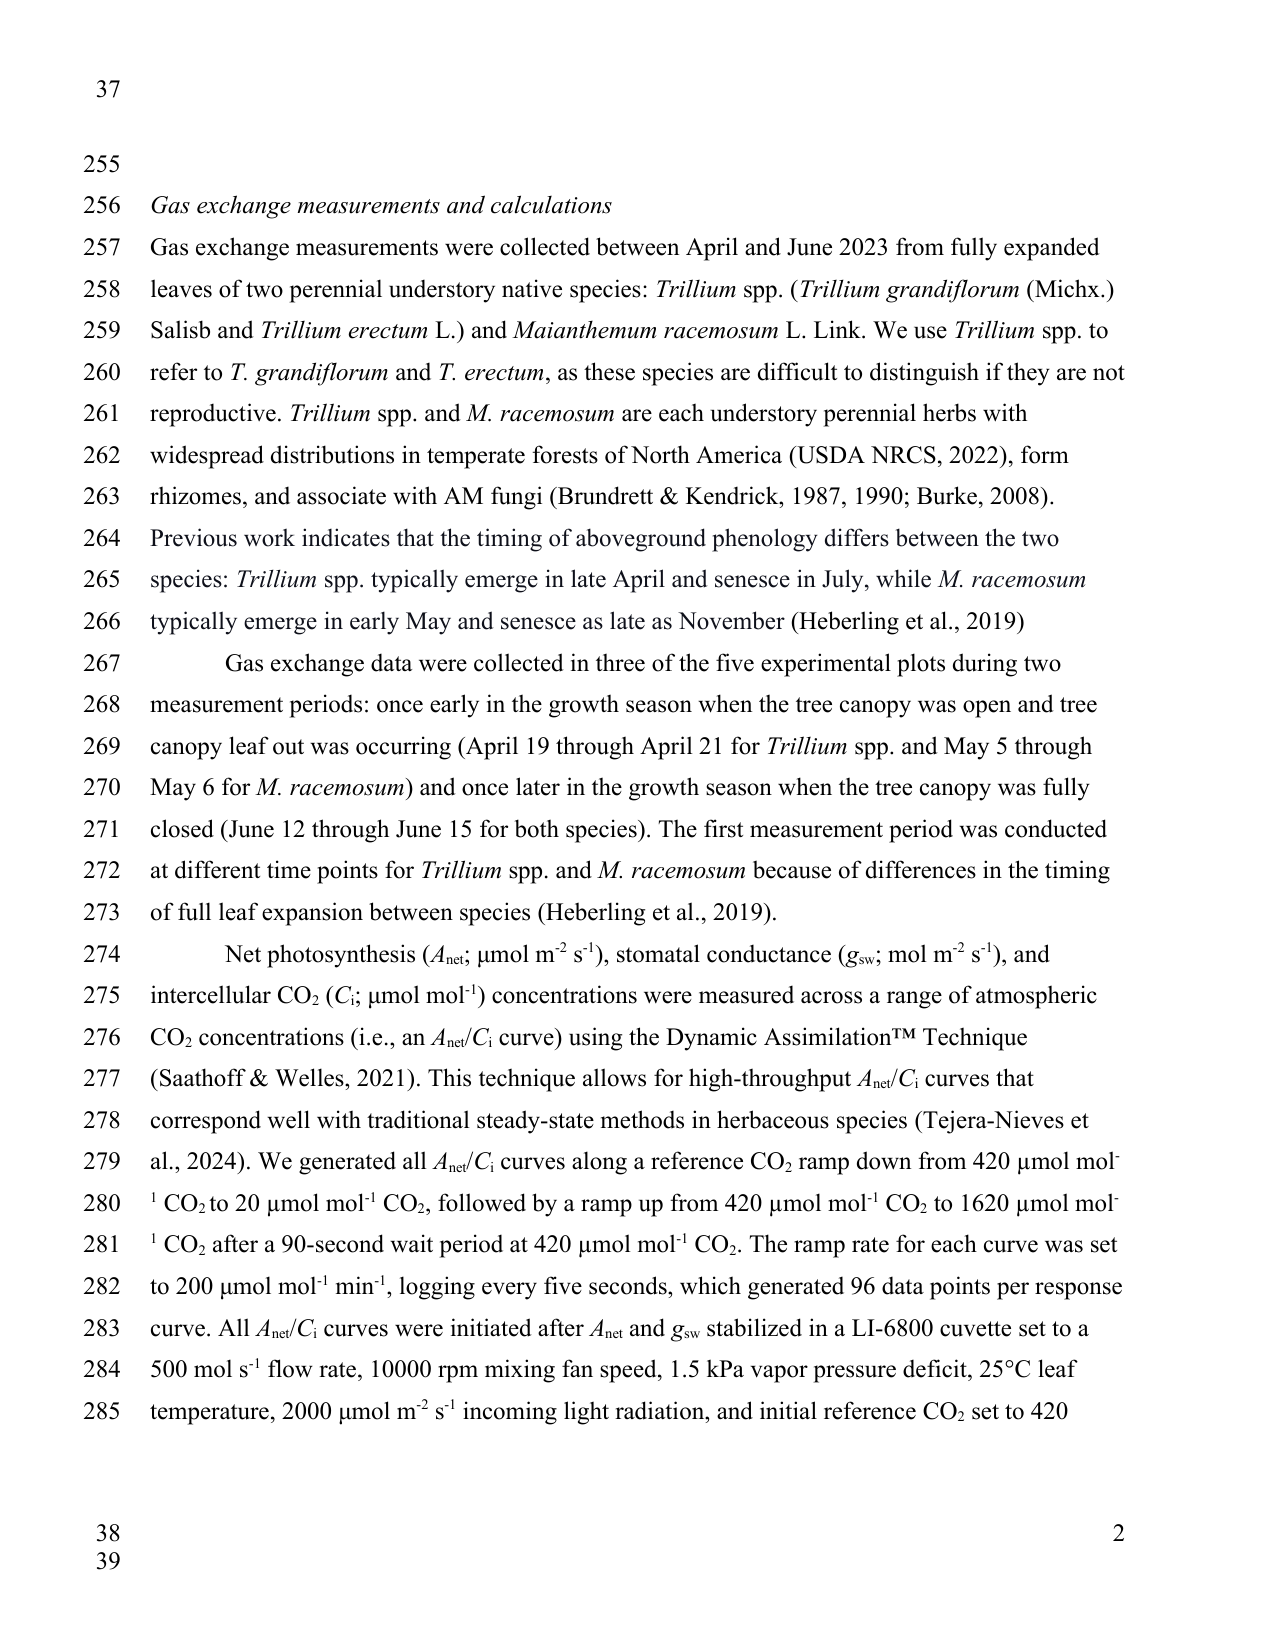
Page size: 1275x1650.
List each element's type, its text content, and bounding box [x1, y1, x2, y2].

text Gas exchange measurements were collected between April and June 2023 from fully expanded leaves of two perennial understory native species: Trillium spp. (Trillium grandiflorum (Michx.) Salisb and Trillium erectum L.) and Maianthemum racemosum L. Link. We use Trillium spp. to refer to T. grandiflorum and T. erectum, as these species are difficult to distinguish if they are not reproductive. Trillium spp. and M. racemosum are each understory perennial herbs with widespread distributions in temperate forests of North America , form rhizomes, and associate with AM fungi . Previous work indicates that the timing of aboveground phenology differs between the two species: Trillium spp. typically emerge in late April and senesce in July, while M. racemosum typically emerge in early May and senesce as late as November [150, 233, 1125, 635]
text Gas exchange data were collected in three of the five experimental plots during two measurement periods: once early in the growth season when the tree canopy was open and tree canopy leaf out was occurring (April 19 through April 21 for Trillium spp. and May 5 through May 6 for M. racemosum) and once later in the growth season when the tree canopy was fully closed (June 12 through June 15 for both species). The first measurement period was conducted at different time points for Trillium spp. and M. racemosum because of differences in the timing of full leaf expansion between species . [150, 649, 1125, 926]
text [150, 940, 1125, 1424]
text Gas exchange measurements and calculations [150, 192, 1125, 219]
